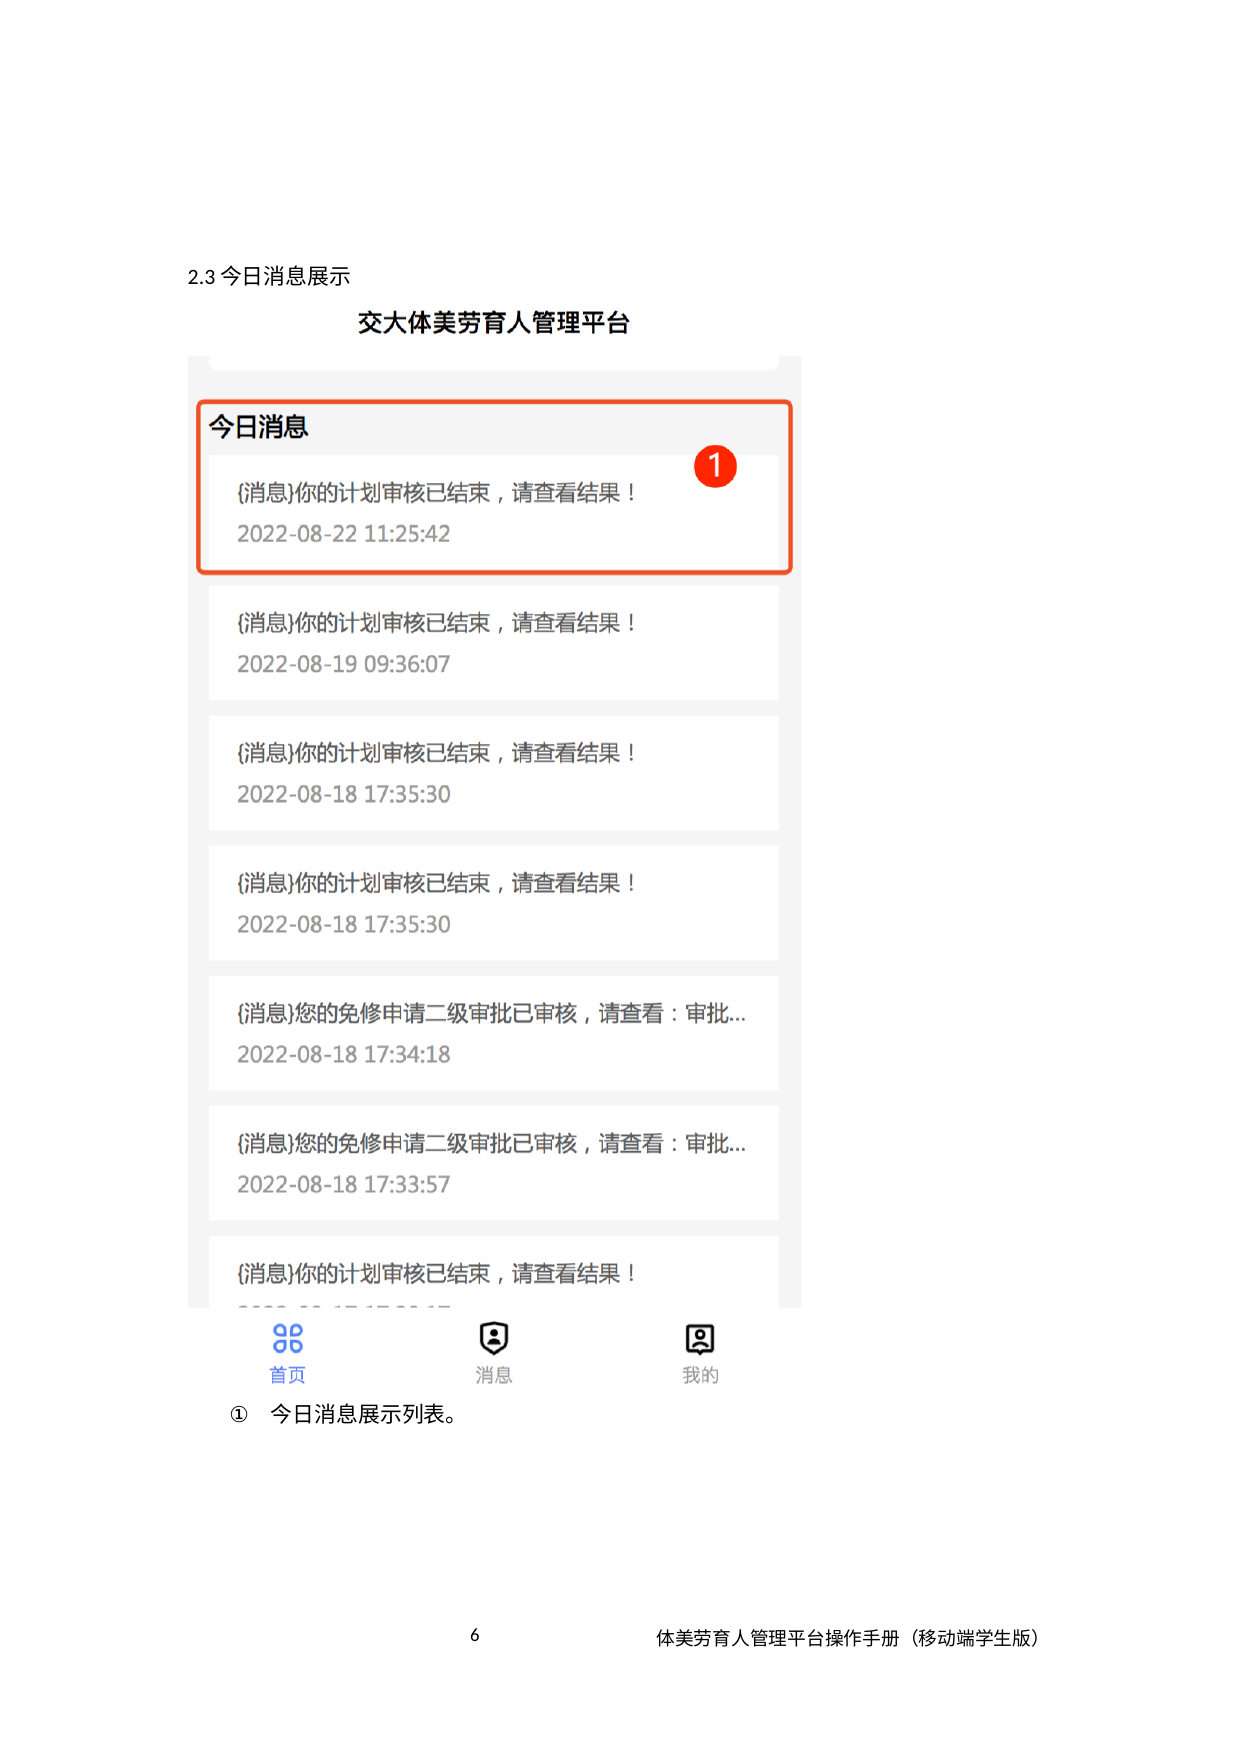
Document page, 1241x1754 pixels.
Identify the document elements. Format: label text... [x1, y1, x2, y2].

picture [187, 292, 802, 1391]
list 今日消息展示列表。 [187, 1397, 1053, 1429]
text 2.3今日消息展示 [187, 259, 1053, 292]
